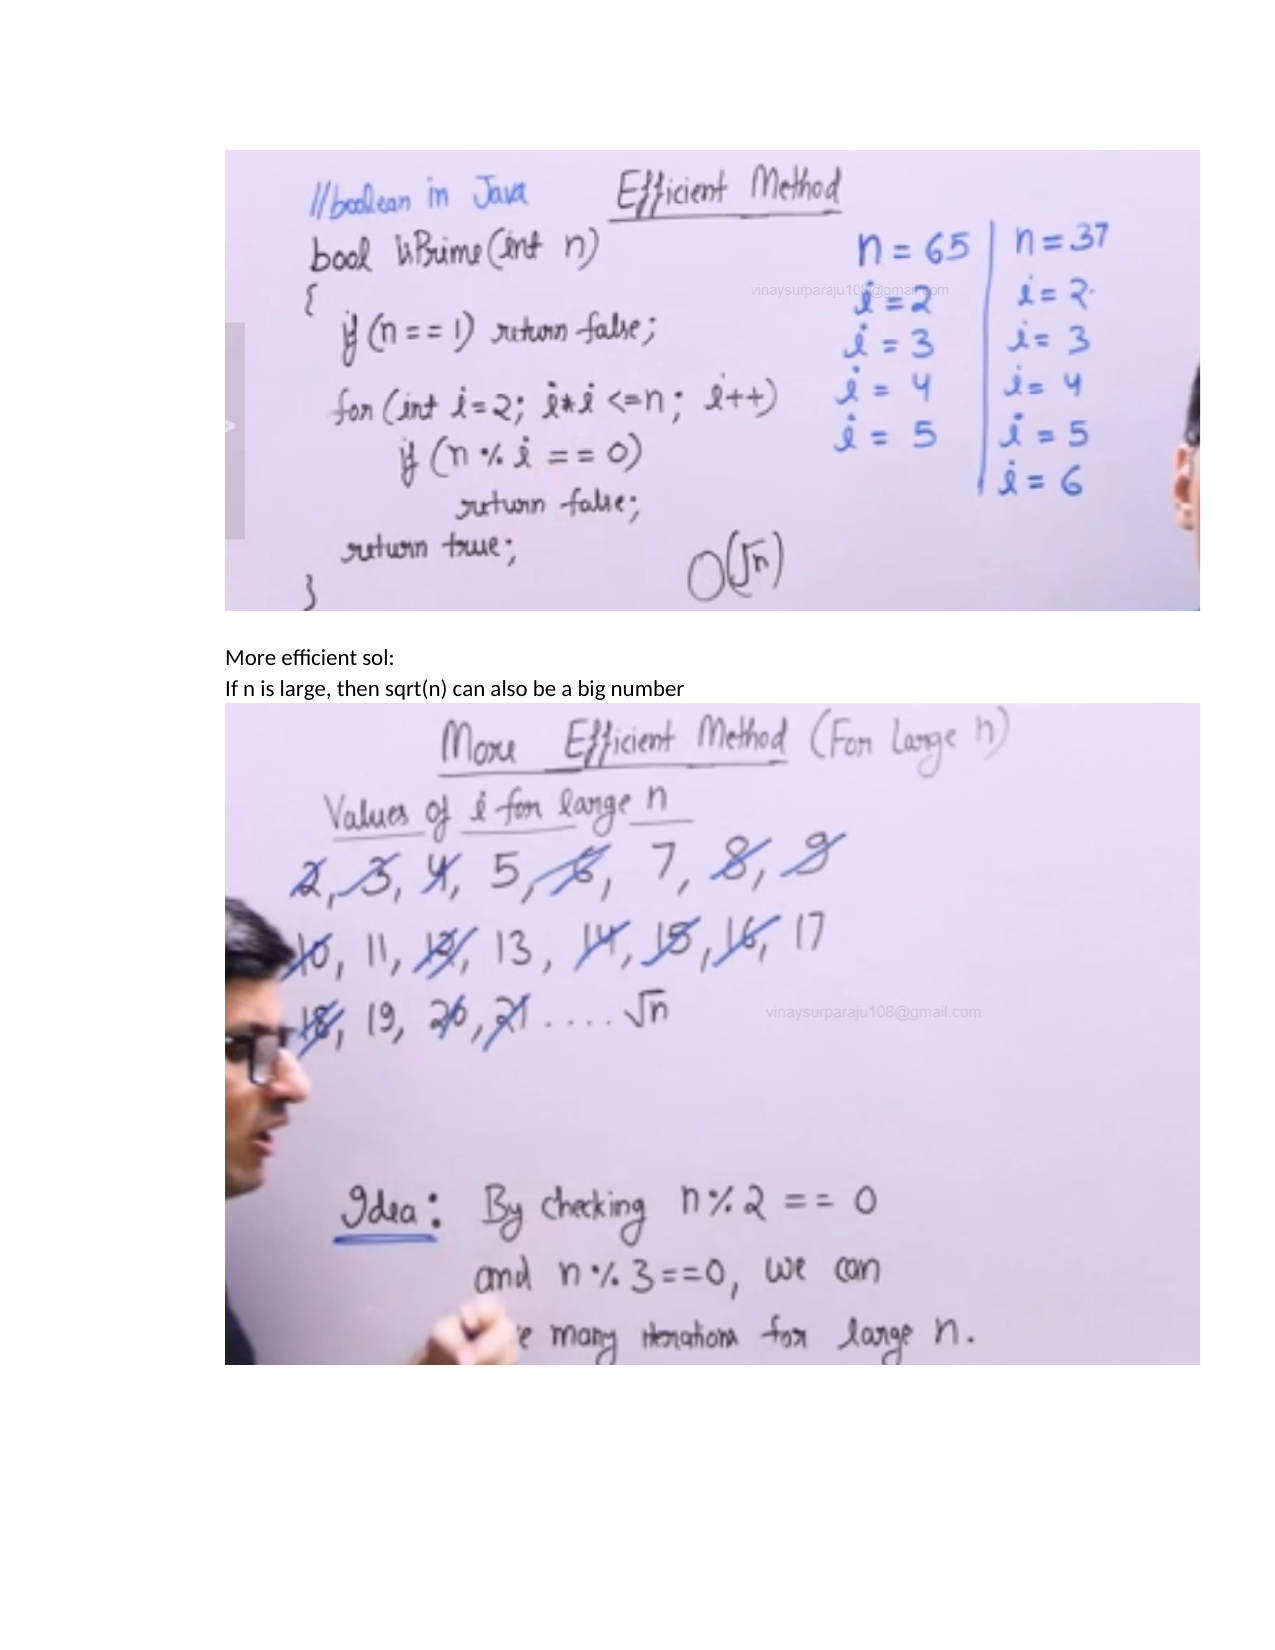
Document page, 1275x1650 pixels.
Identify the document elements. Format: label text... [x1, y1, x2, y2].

list If n is large, then sqrt(n) can also be a big number [225, 674, 1125, 702]
list More efficient sol: [225, 643, 1125, 671]
picture [225, 703, 1200, 1365]
picture [225, 150, 1200, 611]
